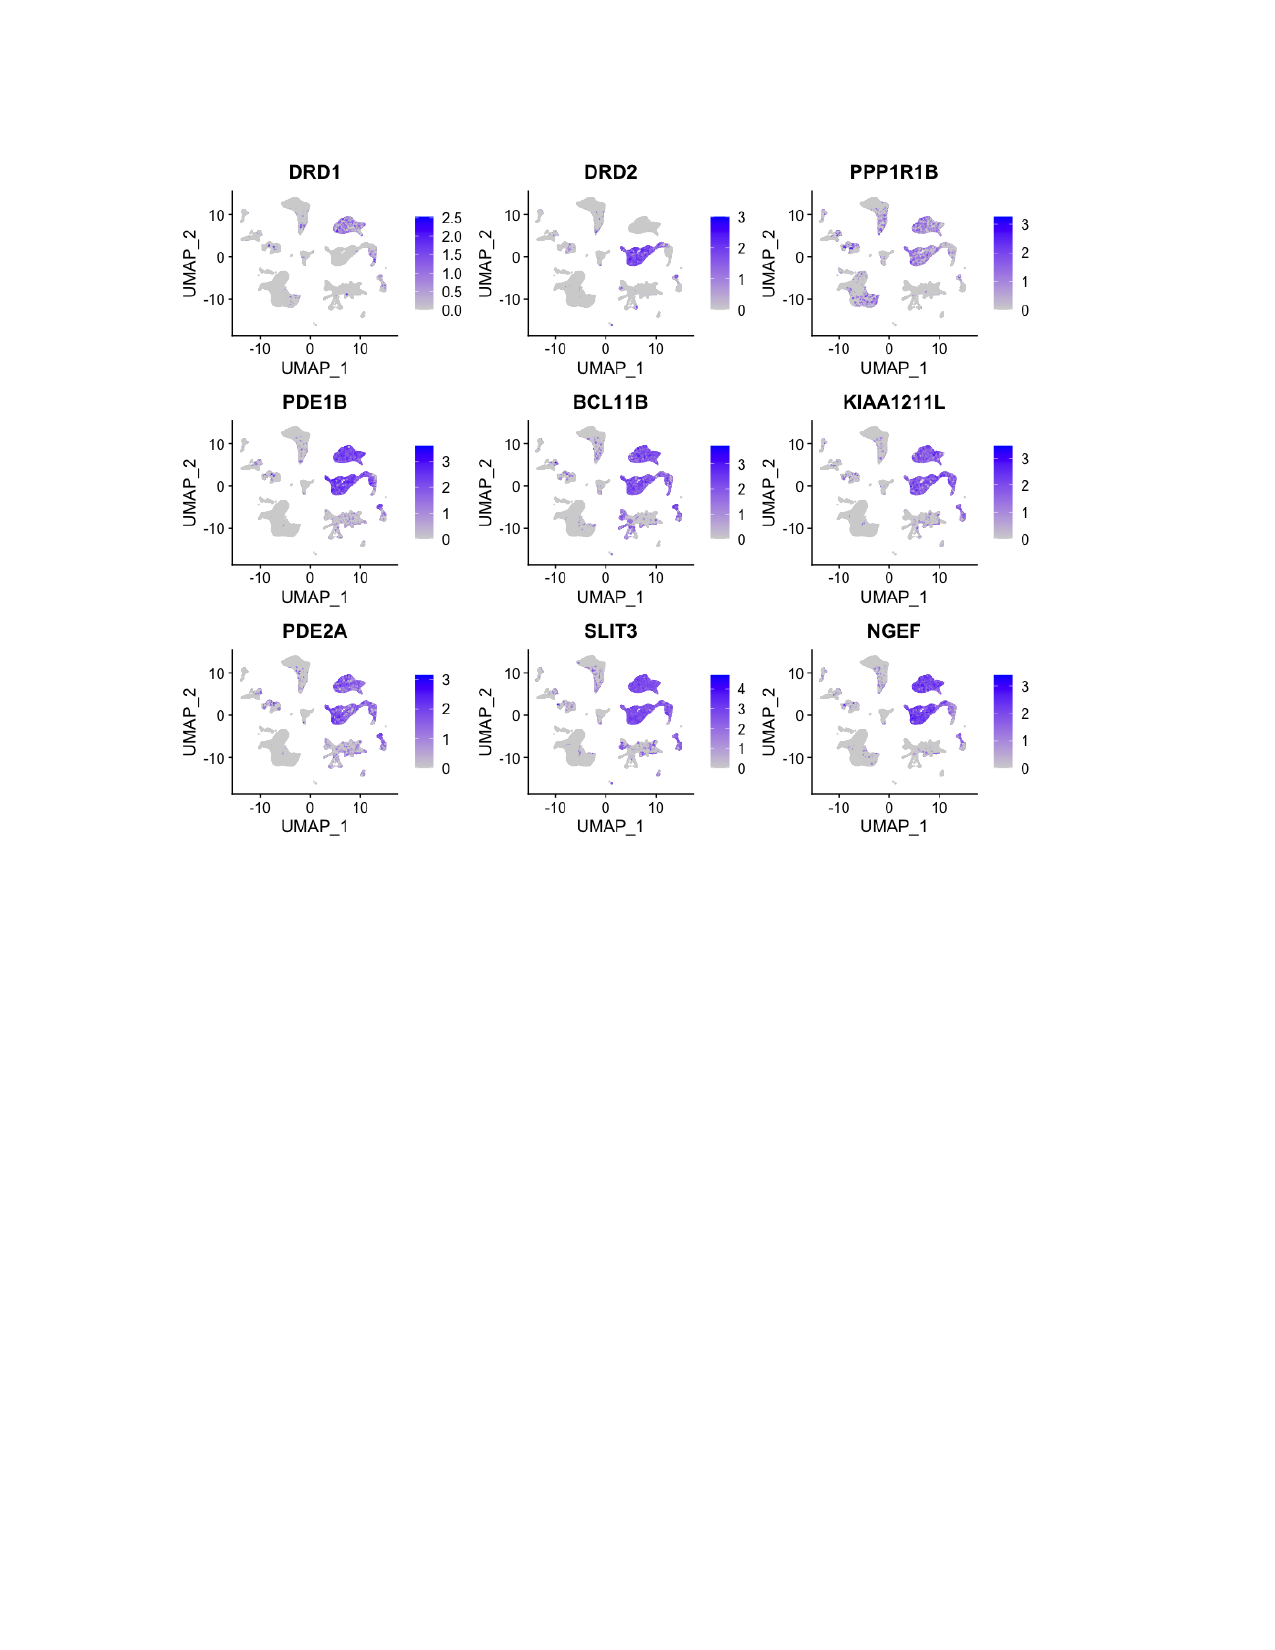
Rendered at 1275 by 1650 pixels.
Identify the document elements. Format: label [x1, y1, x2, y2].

picture [168, 150, 1044, 850]
